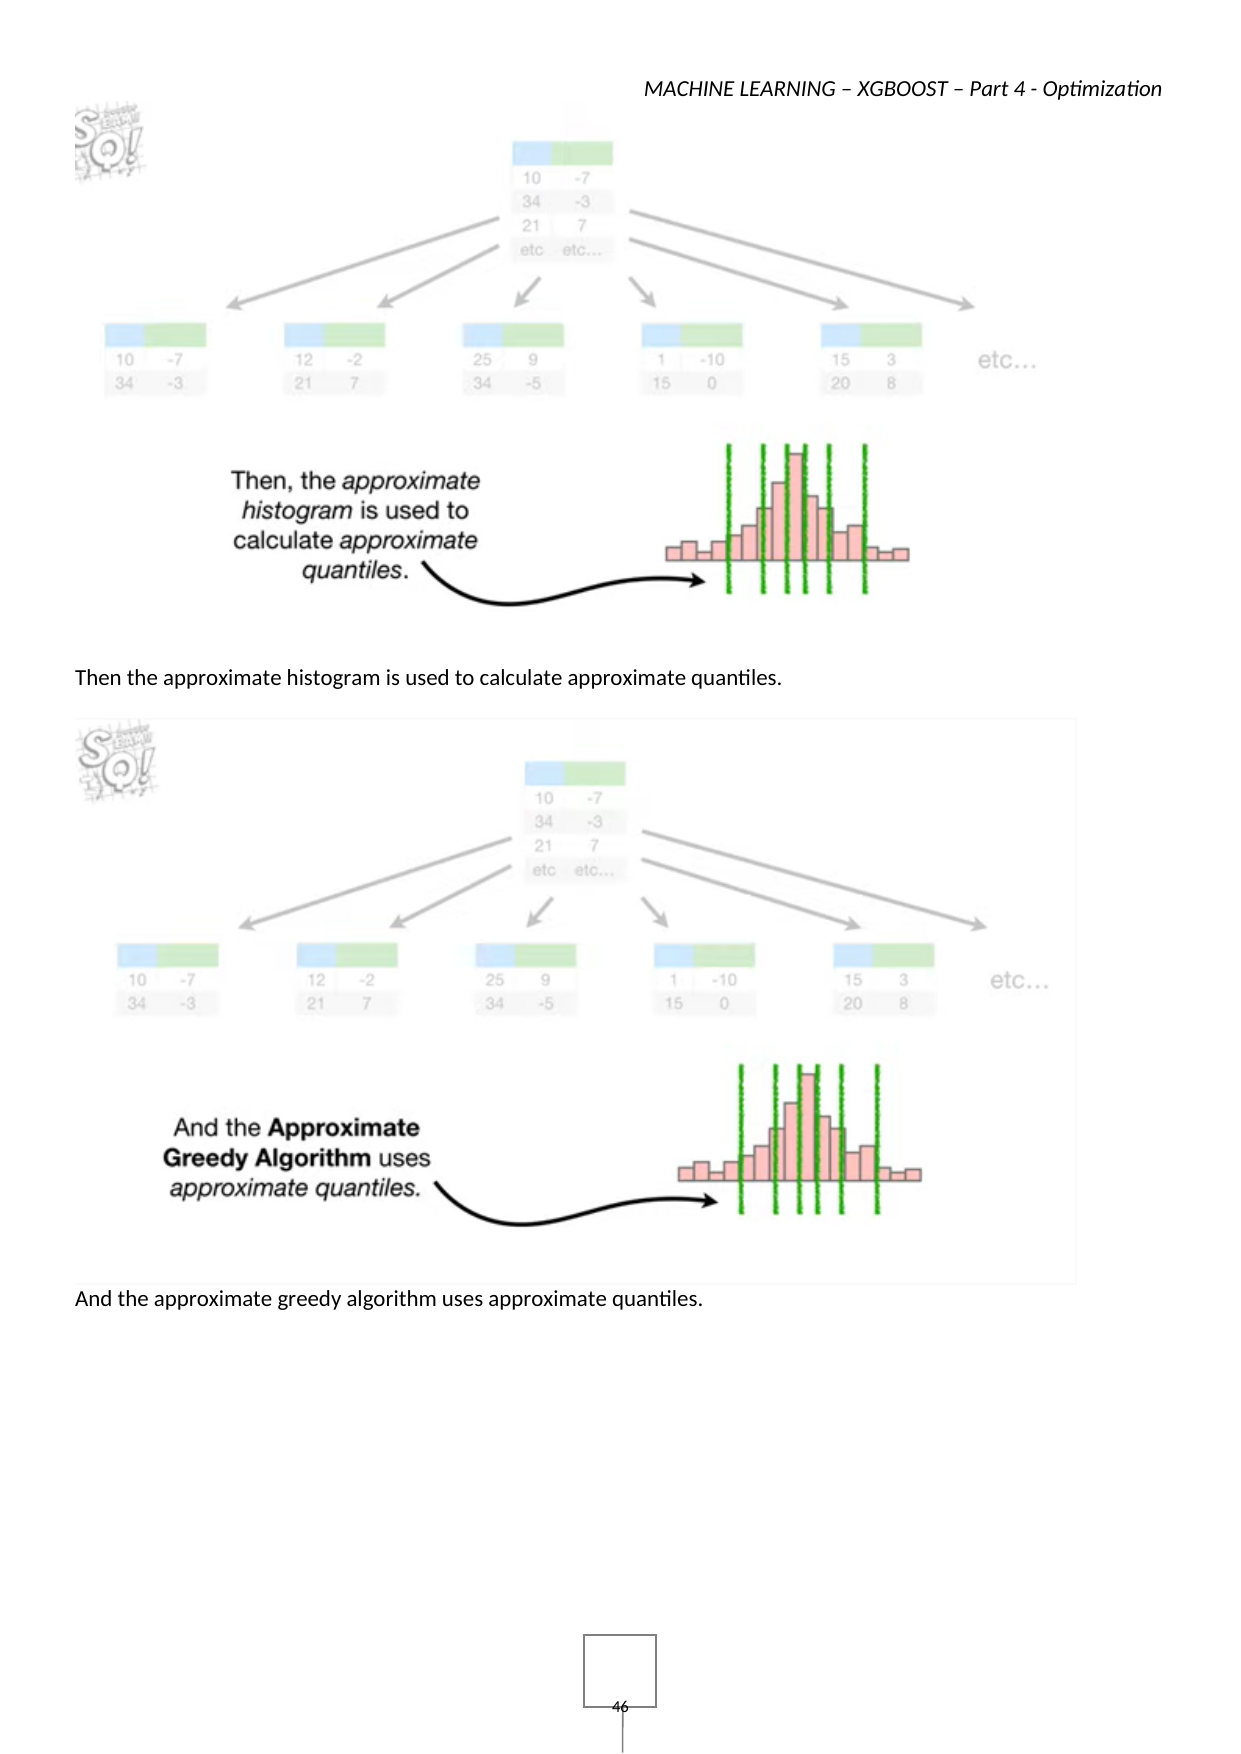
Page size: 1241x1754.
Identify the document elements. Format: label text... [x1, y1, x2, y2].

picture [75, 101, 1060, 663]
text Then the approximate histogram is used to calculate approximate quantiles. [75, 663, 1165, 691]
text And the approximate greedy algorithm uses approximate quantiles. [75, 1284, 1165, 1313]
picture [75, 718, 1077, 1285]
